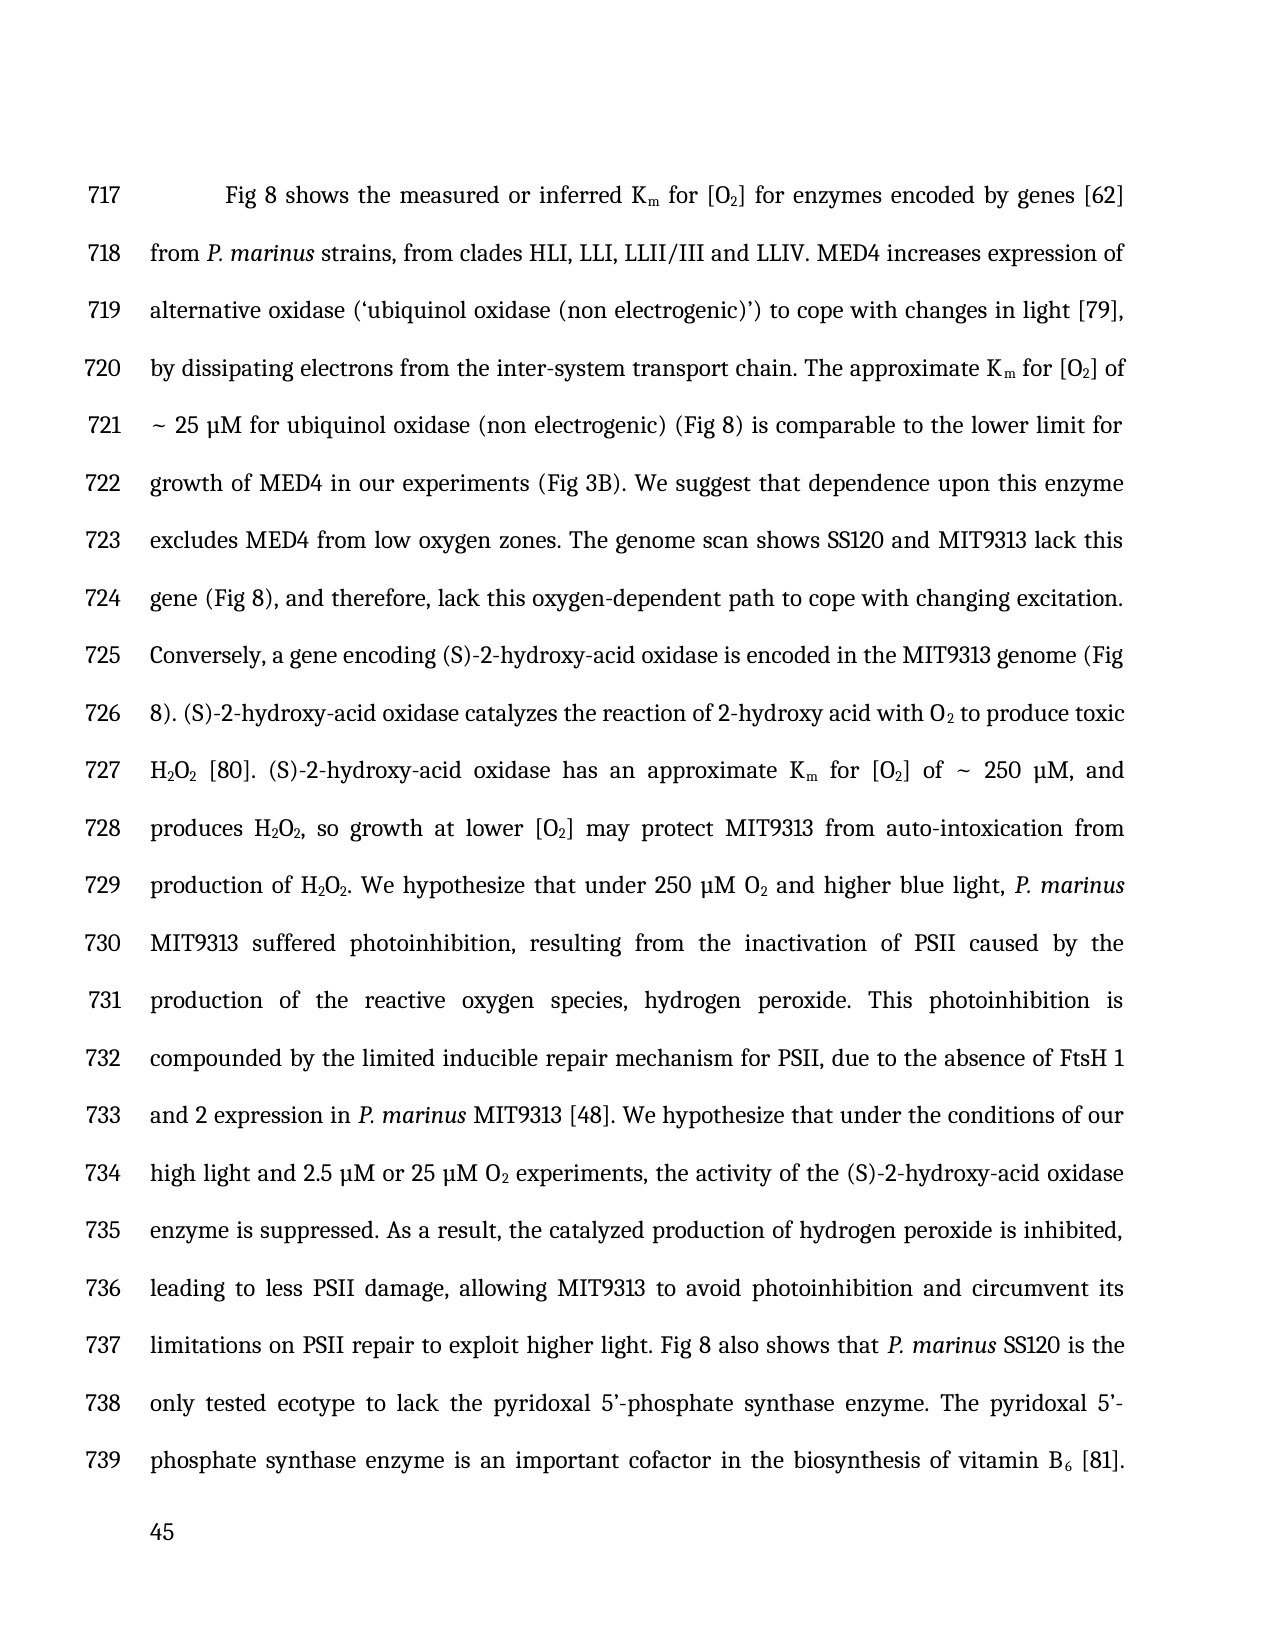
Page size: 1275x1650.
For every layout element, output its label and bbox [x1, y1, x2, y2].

text [150, 181, 1125, 1475]
